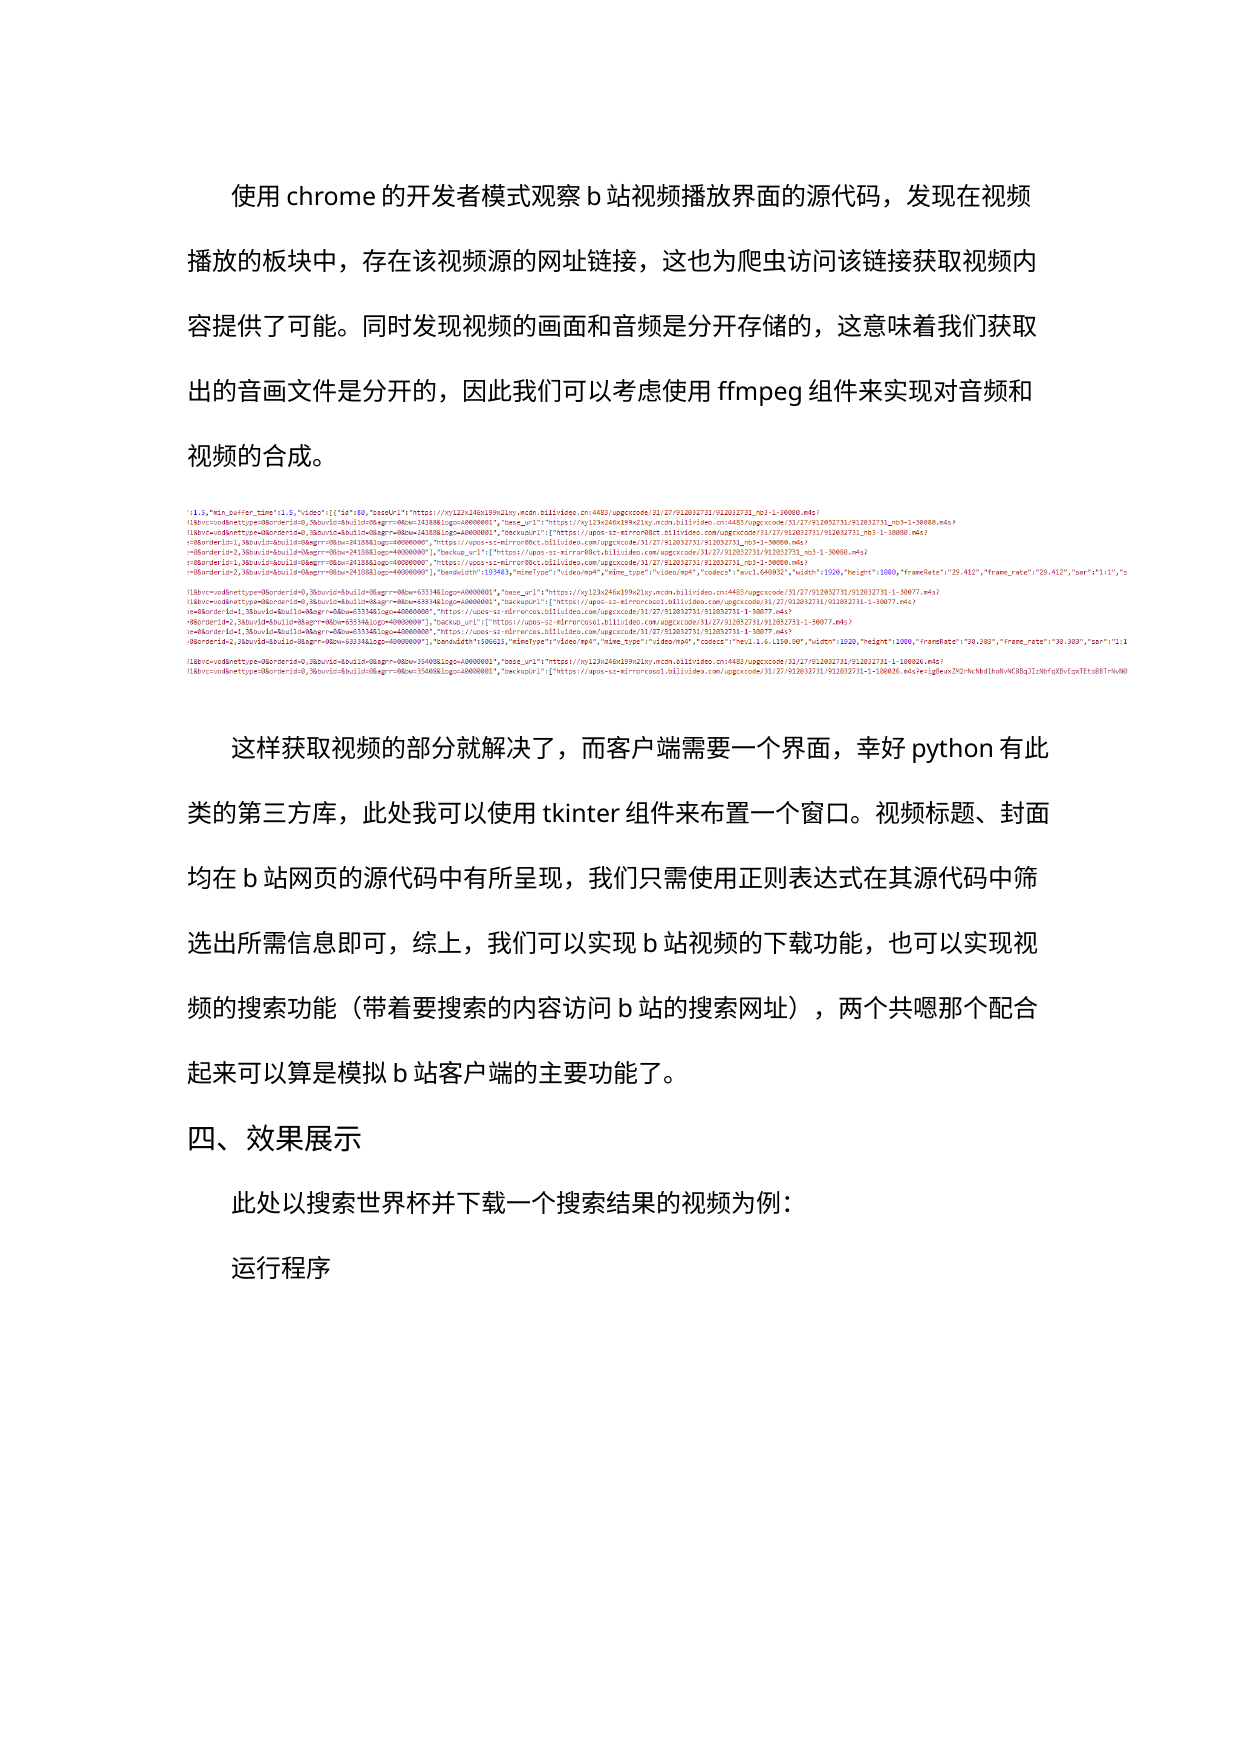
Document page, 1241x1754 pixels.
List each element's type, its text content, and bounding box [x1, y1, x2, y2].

text 此处以搜索世界杯并下载一个搜索结果的视频为例： [187, 1169, 1053, 1234]
picture [187, 487, 1128, 700]
text 运行程序 [187, 1234, 1053, 1299]
text 使用chrome的开发者模式观察b站视频播放界面的源代码，发现在视频播放的板块中，存在该视频源的网址链接，这也为爬虫访问该链接获取视频内容提供了可能。同时发现视频的画面和音频是分开存储的，这意味着我们获取出的音画文件是分开的，因此我们可以考虑使用ffmpeg组件来实现对音频和视频的合成。 [187, 162, 1053, 487]
text 四、效果展示 [187, 1104, 1053, 1169]
text 这样获取视频的部分就解决了，而客户端需要一个界面，幸好python有此类的第三方库，此处我可以使用tkinter组件来布置一个窗口。视频标题、封面均在b站网页的源代码中有所呈现，我们只需使用正则表达式在其源代码中筛选出所需信息即可，综上，我们可以实现b站视频的下载功能，也可以实现视频的搜索功能（带着要搜索的内容访问b站的搜索网址），两个共嗯那个配合起来可以算是模拟b站客户端的主要功能了。 [187, 714, 1053, 1104]
